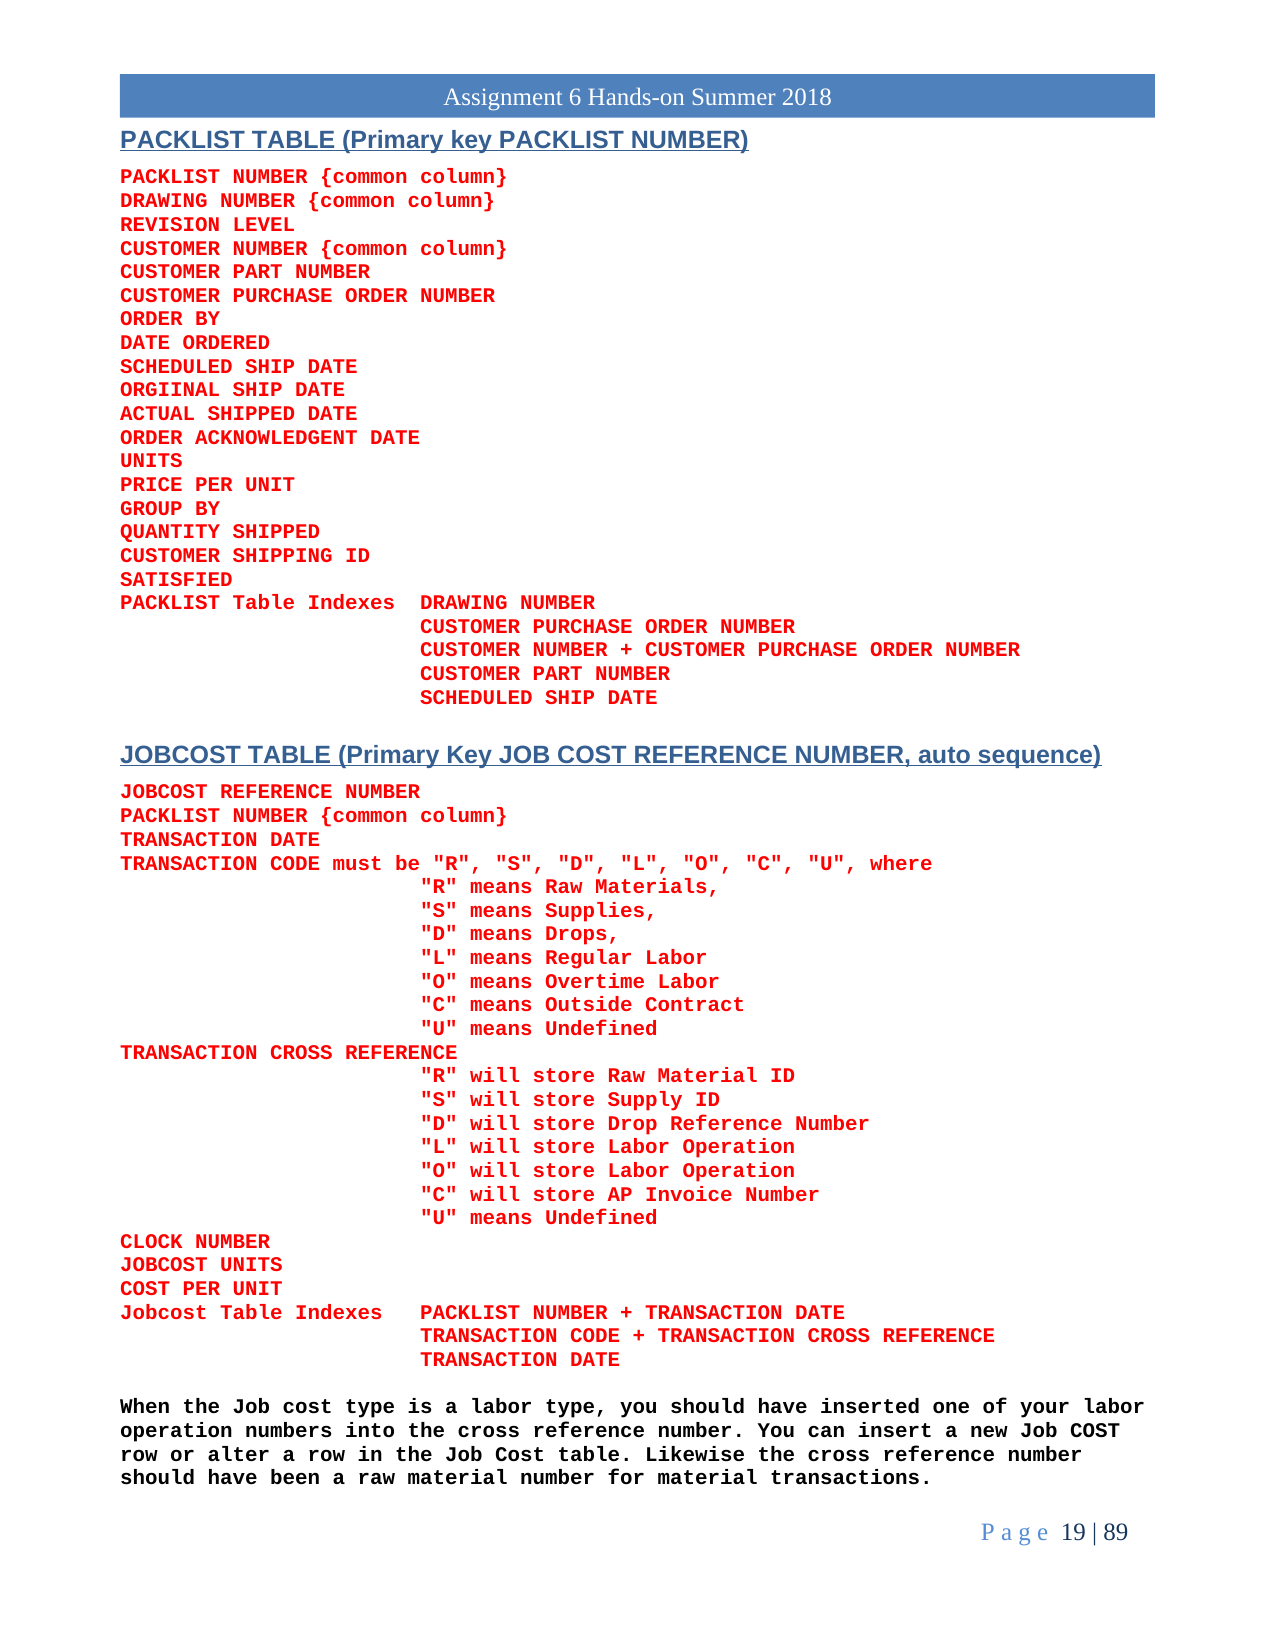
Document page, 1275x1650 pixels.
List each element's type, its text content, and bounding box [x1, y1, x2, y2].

text GROUP BY [120, 498, 1155, 521]
text CUSTOMER PART NUMBER [120, 663, 1155, 687]
text ORGIINAL SHIP DATE [120, 379, 1155, 403]
text DATE ORDERED [120, 332, 1155, 356]
text "D" will store Drop Reference Number [120, 1113, 1155, 1136]
text When the Job cost type is a labor type, you should have inserted one of your labor operation numbers into the cross reference number. You can insert a new Job COST row or alter a row in the Job Cost table. Likewise the cross reference number should have been a raw material number for material transactions. [120, 1396, 1155, 1491]
text DRAWING NUMBER {common column} [120, 190, 1155, 214]
text PRICE PER UNIT [120, 474, 1155, 498]
text PACKLIST NUMBER {common column} [120, 167, 1155, 190]
text "S" means Supplies, [120, 900, 1155, 923]
text TRANSACTION DATE [420, 1349, 1155, 1373]
text "D" means Drops, [120, 923, 1155, 947]
text JOBCOST REFERENCE NUMBER [120, 782, 1155, 805]
text ORDER ACKNOWLEDGENT DATE [120, 427, 1155, 450]
text "U" means Undefined [120, 1207, 1155, 1231]
text CUSTOMER PURCHASE ORDER NUMBER [120, 285, 1155, 308]
text REVISION LEVEL [120, 214, 1155, 237]
text SATISFIED [120, 568, 1155, 592]
text QUANTITY SHIPPED [120, 521, 1155, 545]
text "L" means Regular Labor [120, 947, 1155, 971]
text CUSTOMER PURCHASE ORDER NUMBER [120, 616, 1155, 639]
text SCHEDULED SHIP DATE [120, 356, 1155, 379]
text "R" means Raw Materials, [120, 876, 1155, 900]
text CUSTOMER NUMBER + CUSTOMER PURCHASE ORDER NUMBER [120, 639, 1155, 663]
text "C" means Outside Contract [120, 994, 1155, 1018]
text CUSTOMER PART NUMBER [120, 261, 1155, 285]
text "O" will store Labor Operation [120, 1160, 1155, 1183]
text PACKLIST NUMBER {common column} [120, 805, 1155, 829]
text CUSTOMER NUMBER {common column} [120, 237, 1155, 261]
text JOBCOST UNITS [120, 1254, 1155, 1278]
text SCHEDULED SHIP DATE [120, 687, 1155, 710]
text "S" will store Supply ID [120, 1089, 1155, 1113]
subtitle JOBCOST TABLE (Primary Key JOB COST REFERENCE NUMBER, auto sequence) [120, 740, 1155, 769]
text TRANSACTION CODE must be "R", "S", "D", "L", "O", "C", "U", where [120, 852, 1155, 876]
text TRANSACTION CROSS REFERENCE [120, 1042, 1155, 1065]
text TRANSACTION CODE + TRANSACTION CROSS REFERENCE [420, 1325, 1155, 1349]
text "L" will store Labor Operation [120, 1136, 1155, 1160]
text TRANSACTION DATE [120, 829, 1155, 852]
text CLOCK NUMBER [120, 1231, 1155, 1254]
text CUSTOMER SHIPPING ID [120, 545, 1155, 568]
text Jobcost Table Indexes PACKLIST NUMBER + TRANSACTION DATE [120, 1302, 1155, 1325]
subtitle PACKLIST TABLE (Primary key PACKLIST NUMBER) [120, 118, 1155, 154]
text COST PER UNIT [120, 1278, 1155, 1302]
text UNITS [120, 450, 1155, 474]
text "U" means Undefined [120, 1018, 1155, 1042]
text "C" will store AP Invoice Number [120, 1183, 1155, 1207]
text "O" means Overtime Labor [120, 971, 1155, 994]
text "R" will store Raw Material ID [120, 1065, 1155, 1089]
text ACTUAL SHIPPED DATE [120, 403, 1155, 427]
text PACKLIST Table Indexes DRAWING NUMBER [120, 592, 1155, 616]
text ORDER BY [120, 308, 1155, 332]
